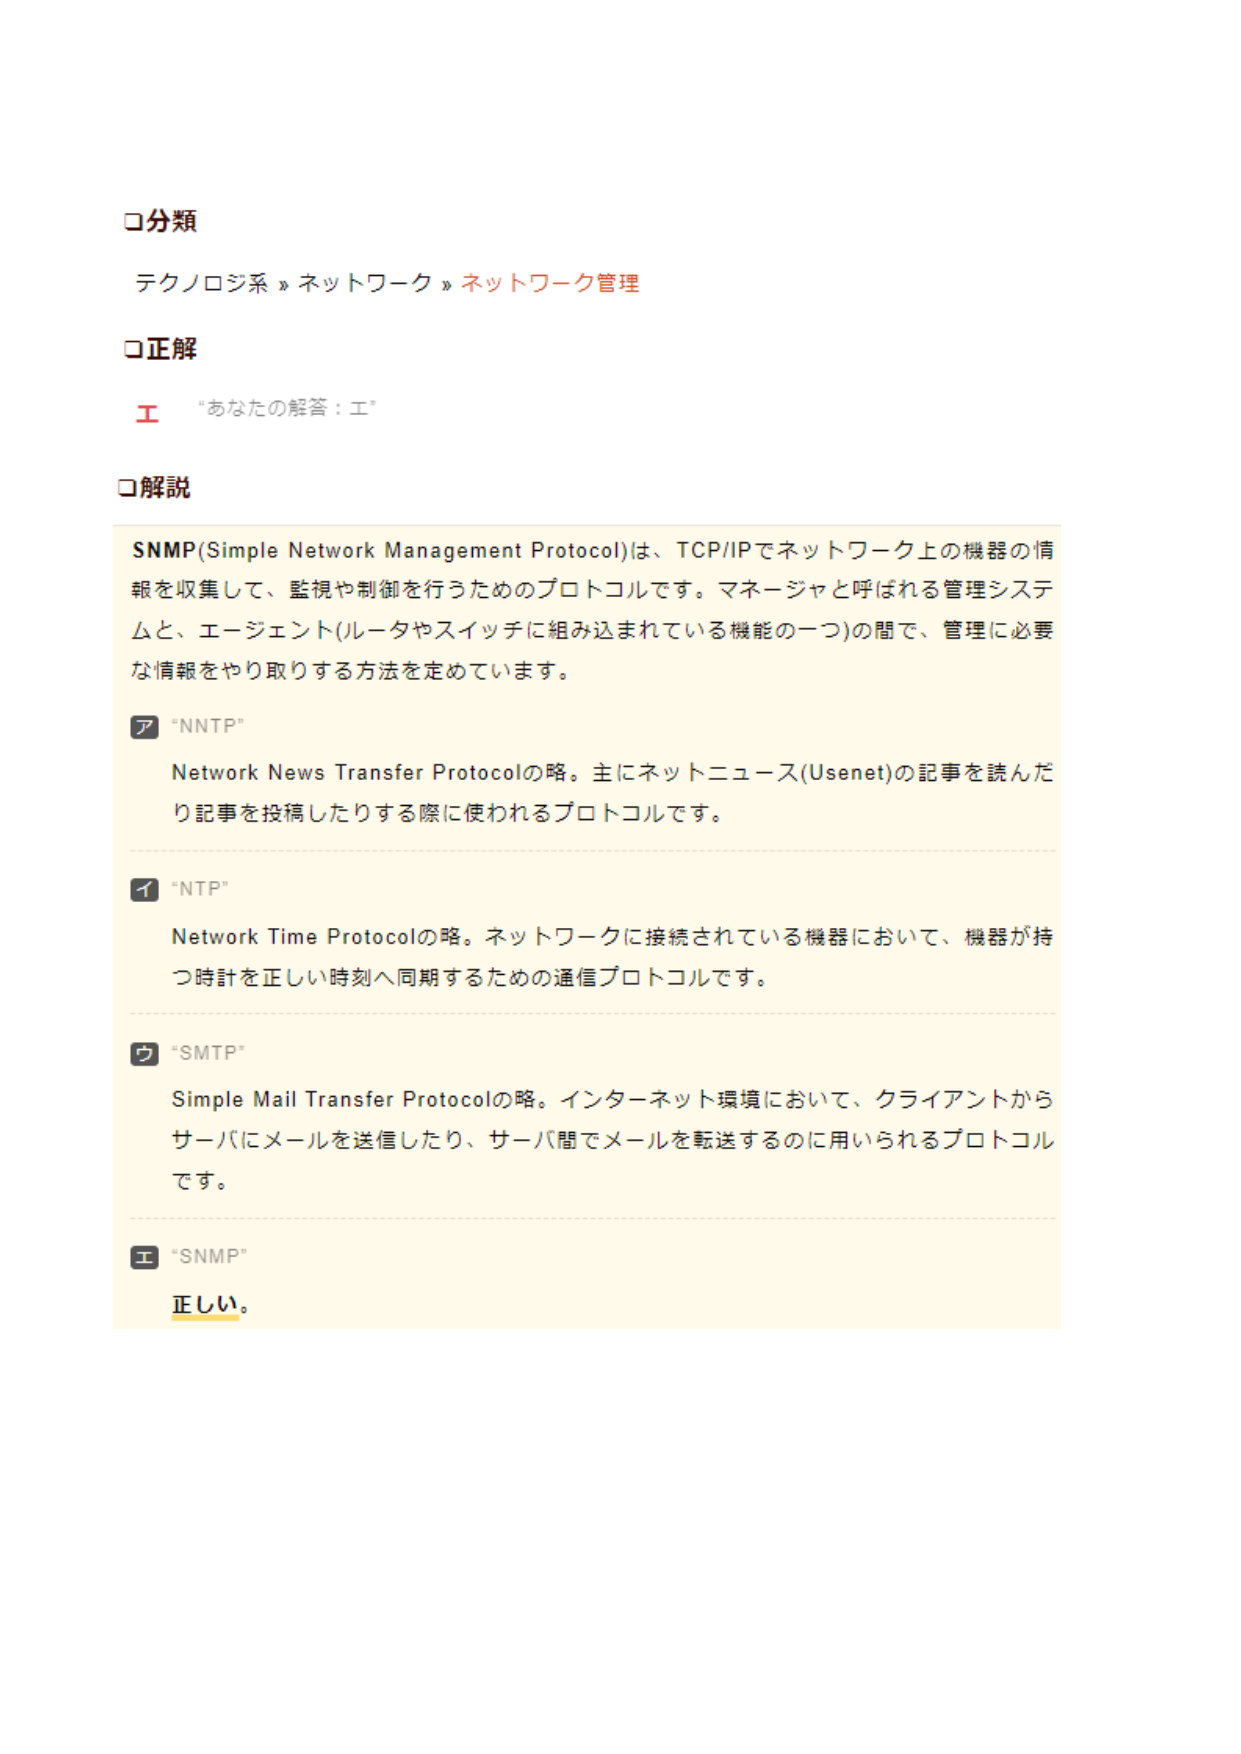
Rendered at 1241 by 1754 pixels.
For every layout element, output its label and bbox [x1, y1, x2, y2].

picture [112, 202, 808, 426]
picture [112, 464, 1062, 1329]
